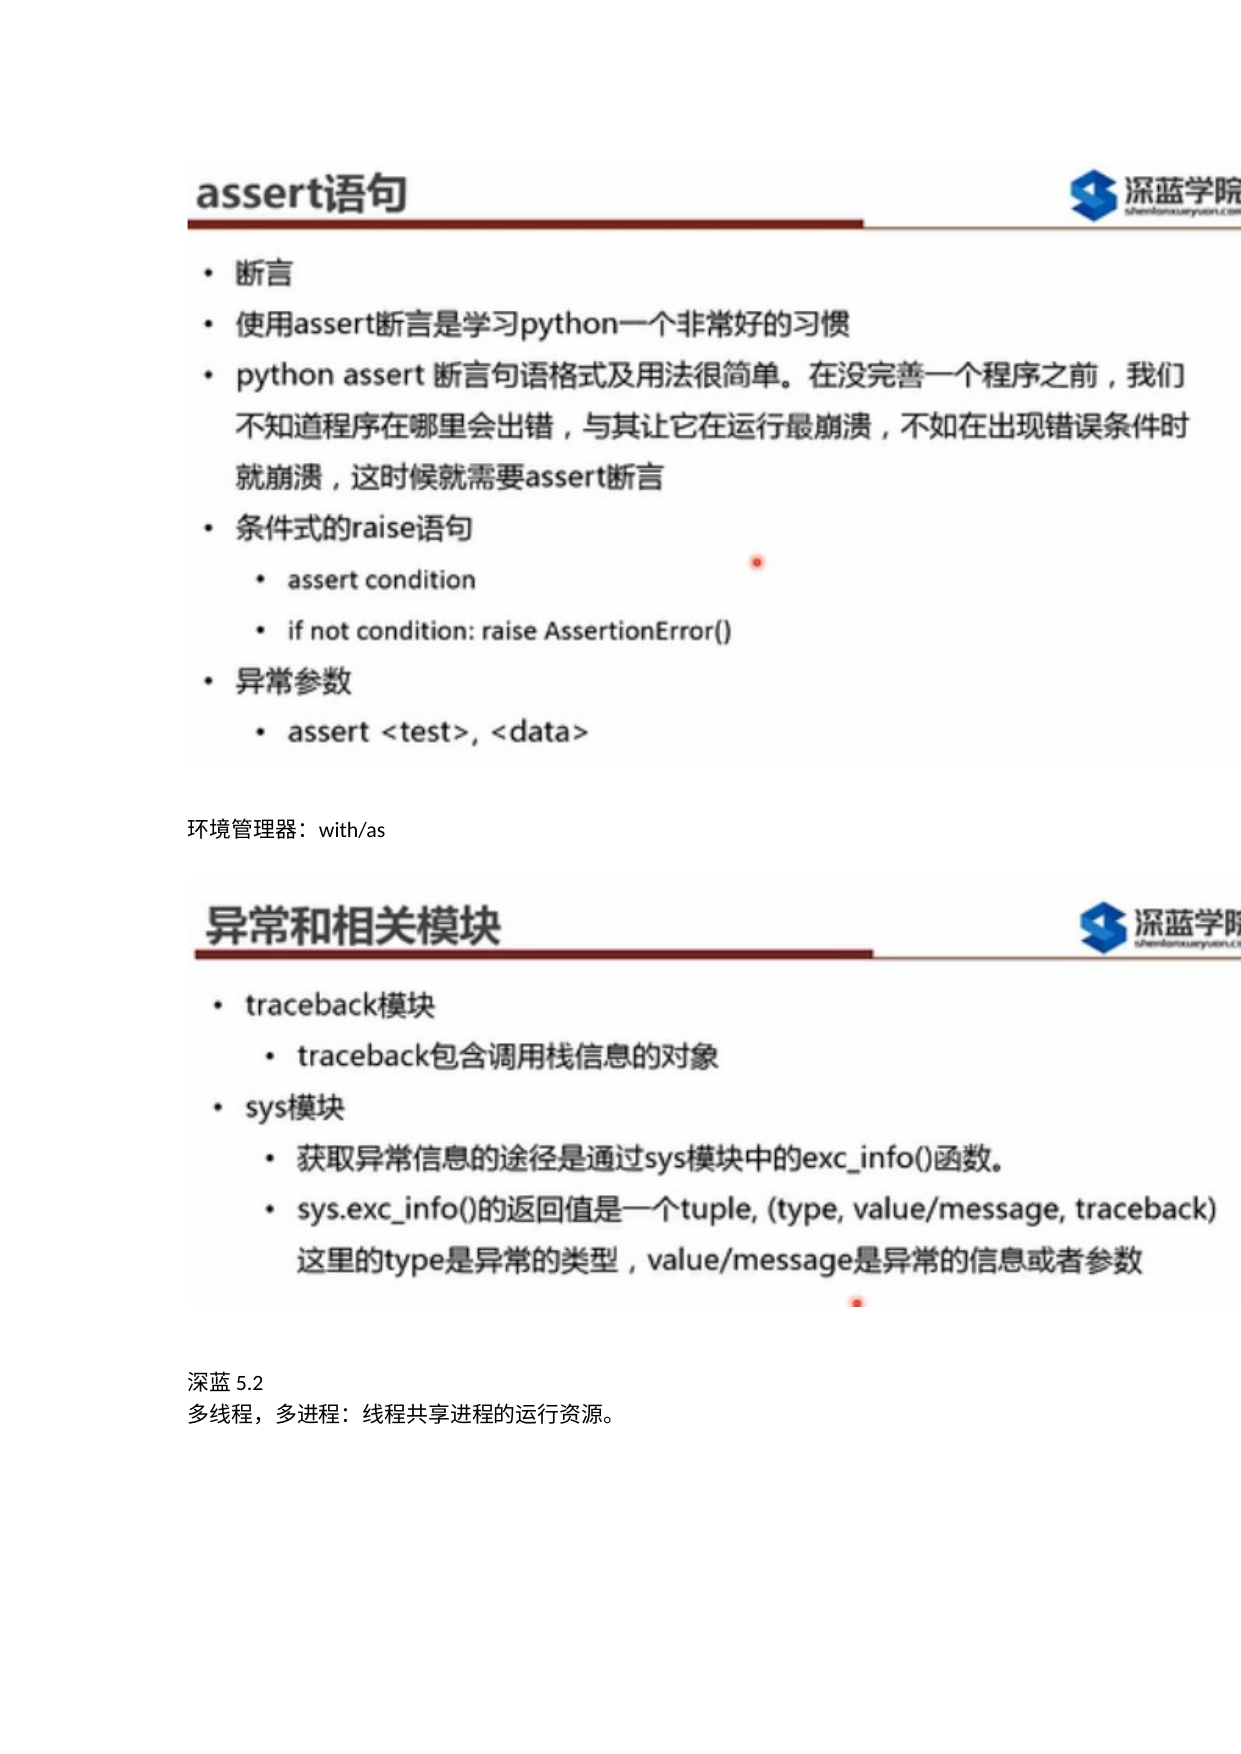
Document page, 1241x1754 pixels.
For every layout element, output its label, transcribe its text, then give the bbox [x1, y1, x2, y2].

picture [187, 877, 1241, 1307]
picture [187, 162, 1241, 766]
text 环境管理器：with/as [187, 812, 1053, 844]
text 深蓝5.2 [187, 1364, 1053, 1397]
text 多线程，多进程：线程共享进程的运行资源。 [187, 1397, 1053, 1429]
